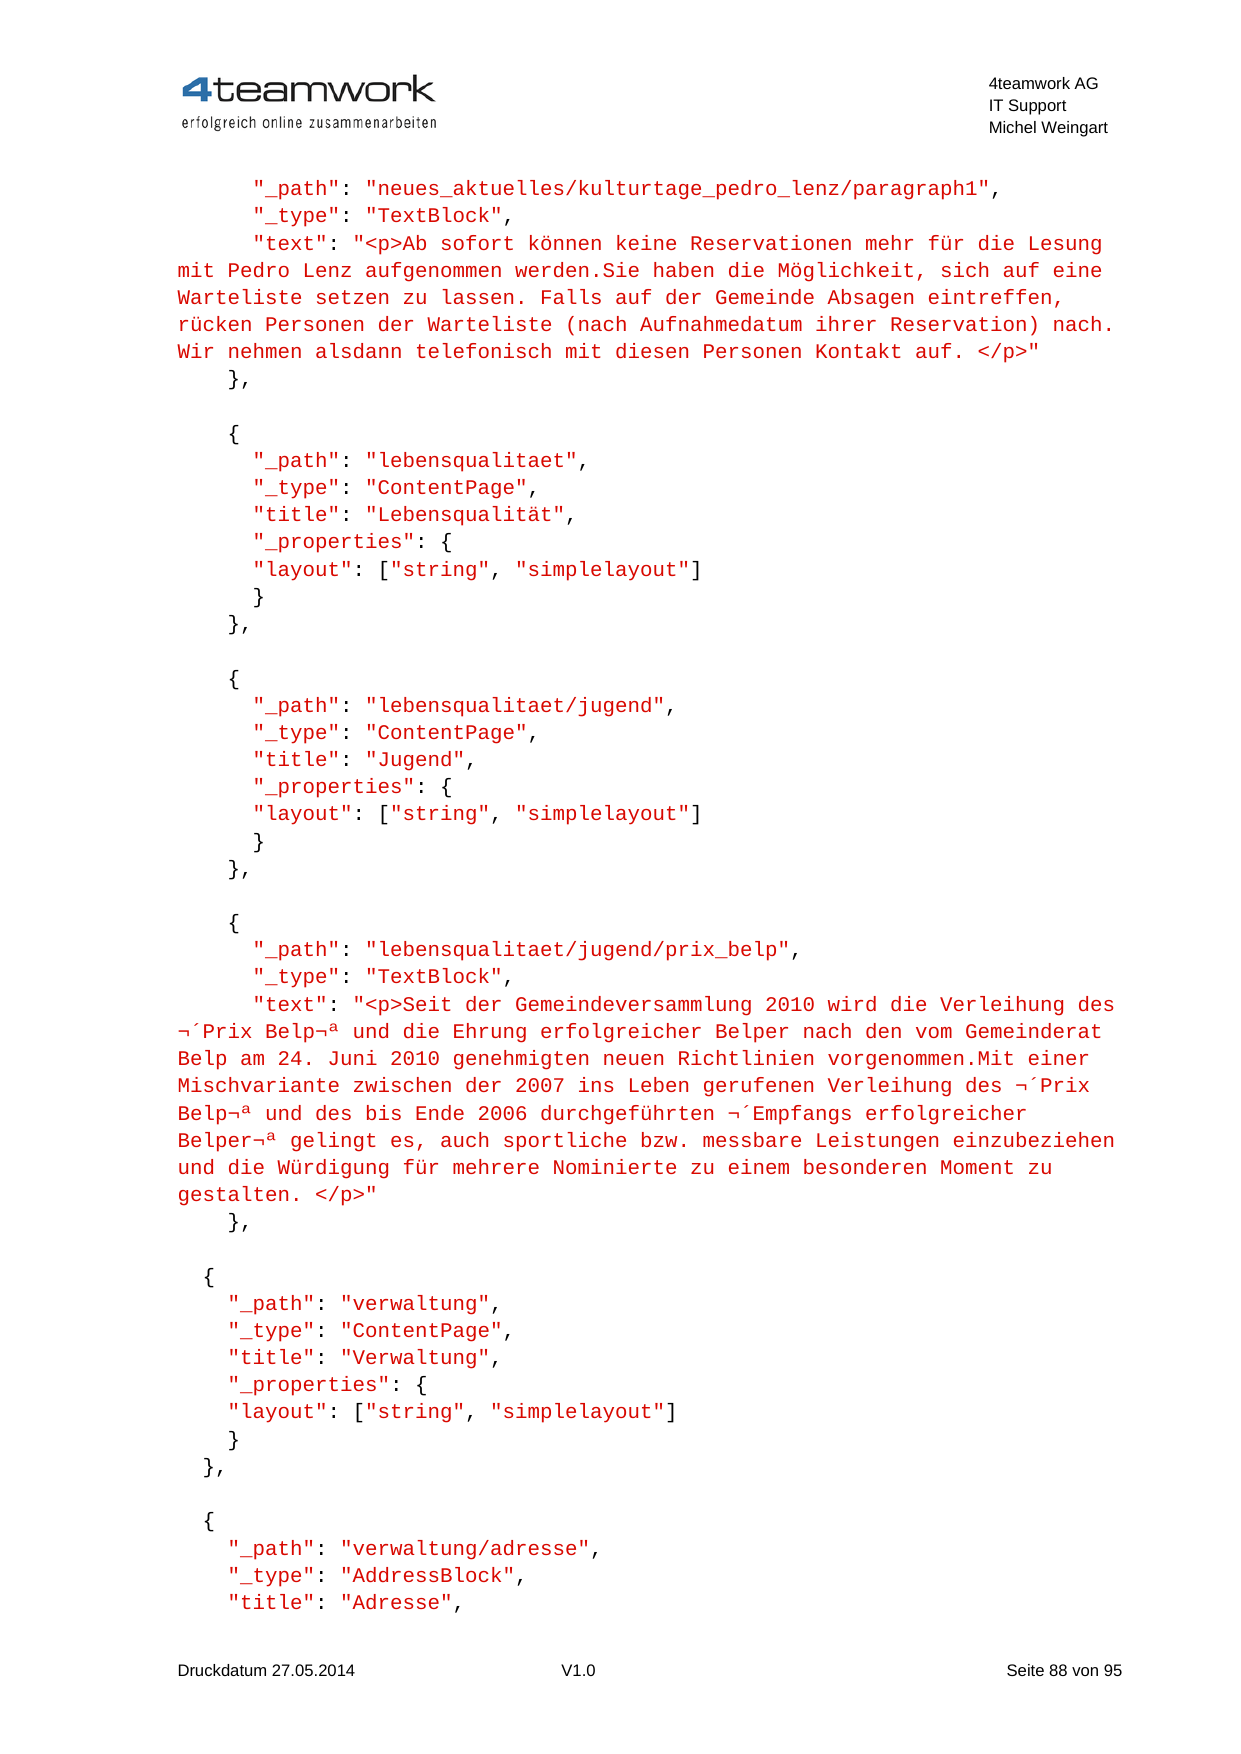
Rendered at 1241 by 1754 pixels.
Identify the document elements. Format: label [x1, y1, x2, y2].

picture [177, 69, 440, 134]
text [177, 178, 1122, 1616]
